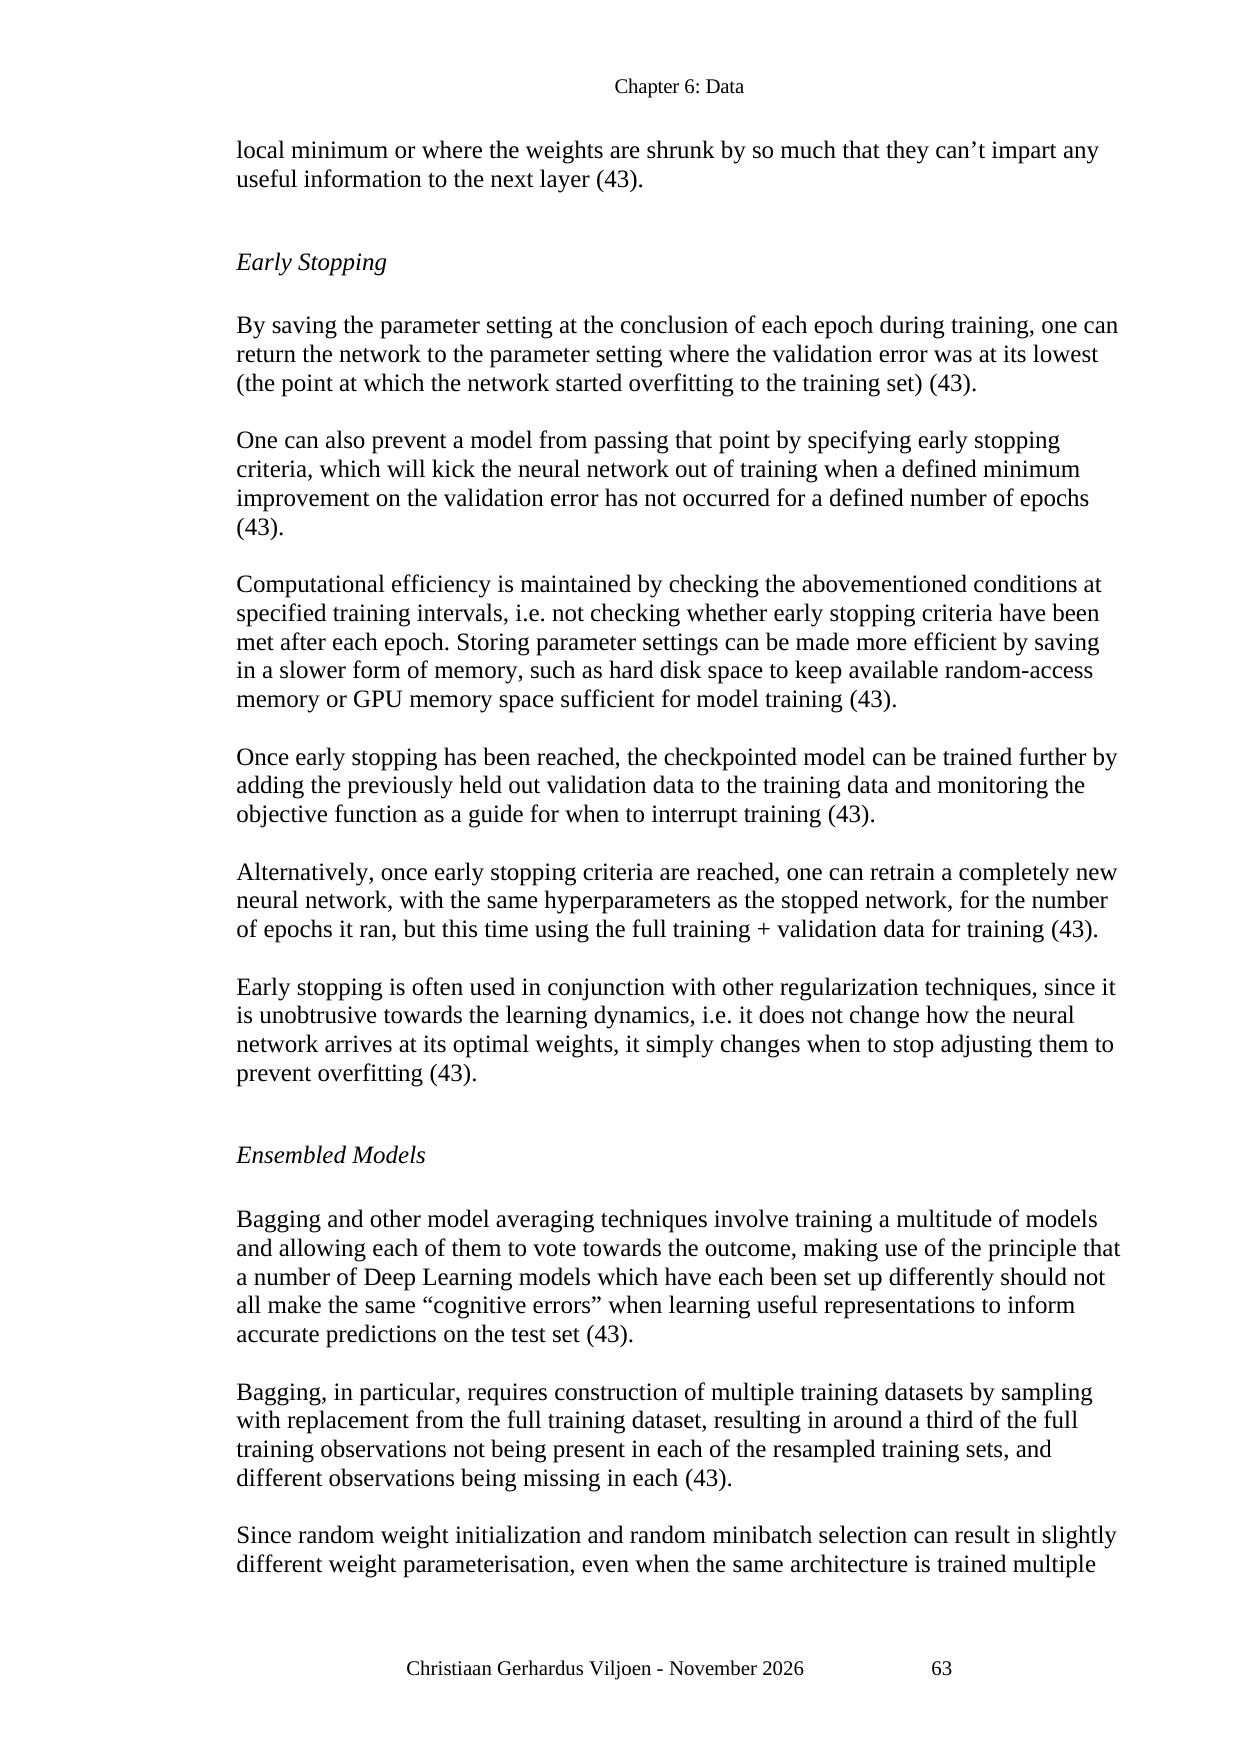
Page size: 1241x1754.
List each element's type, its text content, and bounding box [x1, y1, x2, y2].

text Alternatively, once early stopping criteria are reached, one can retrain a completely new neural network, with the same hyperparameters as the stopped network, for the number of epochs it ran, but this time using the full training + validation data for training . [236, 857, 1122, 943]
text Once early stopping has been reached, the checkpointed model can be trained further by adding the previously held out validation data to the training data and monitoring the objective function as a guide for when to interrupt training . [236, 742, 1122, 828]
text Bagging, in particular, requires construction of multiple training datasets by sampling with replacement from the full training dataset, resulting in around a third of the full training observations not being present in each of the resampled training sets, and different observations being missing in each . [236, 1377, 1122, 1492]
subtitle Early Stopping [236, 247, 1122, 275]
text One can also prevent a model from passing that point by specifying early stopping criteria, which will kick the neural network out of training when a defined minimum improvement on the validation error has not occurred for a defined number of epochs . [236, 425, 1122, 540]
text Computational efficiency is maintained by checking the abovementioned conditions at specified training intervals, i.e. not checking whether early stopping criteria have been met after each epoch. Storing parameter settings can be made more efficient by saving in a slower form of memory, such as hard disk space to keep available random-access memory or GPU memory space sufficient for model training . [236, 569, 1122, 713]
text Bagging and other model averaging techniques involve training a multitude of models and allowing each of them to vote towards the outcome, making use of the principle that a number of Deep Learning models which have each been set up differently should not all make the same “cognitive errors” when learning useful representations to inform accurate predictions on the test set . [236, 1204, 1122, 1348]
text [236, 1520, 1122, 1578]
subtitle Ensembled Models [236, 1140, 1122, 1169]
text Early stopping is often used in conjunction with other regularization techniques, since it is unobtrusive towards the learning dynamics, i.e. it does not change how the neural network arrives at its optimal weights, it simply changes when to stop adjusting them to prevent overfitting . [236, 972, 1122, 1087]
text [236, 135, 1122, 193]
text By saving the parameter setting at the conclusion of each epoch during training, one can return the network to the parameter setting where the validation error was at its lowest (the point at which the network started overfitting to the training set) . [236, 310, 1122, 397]
